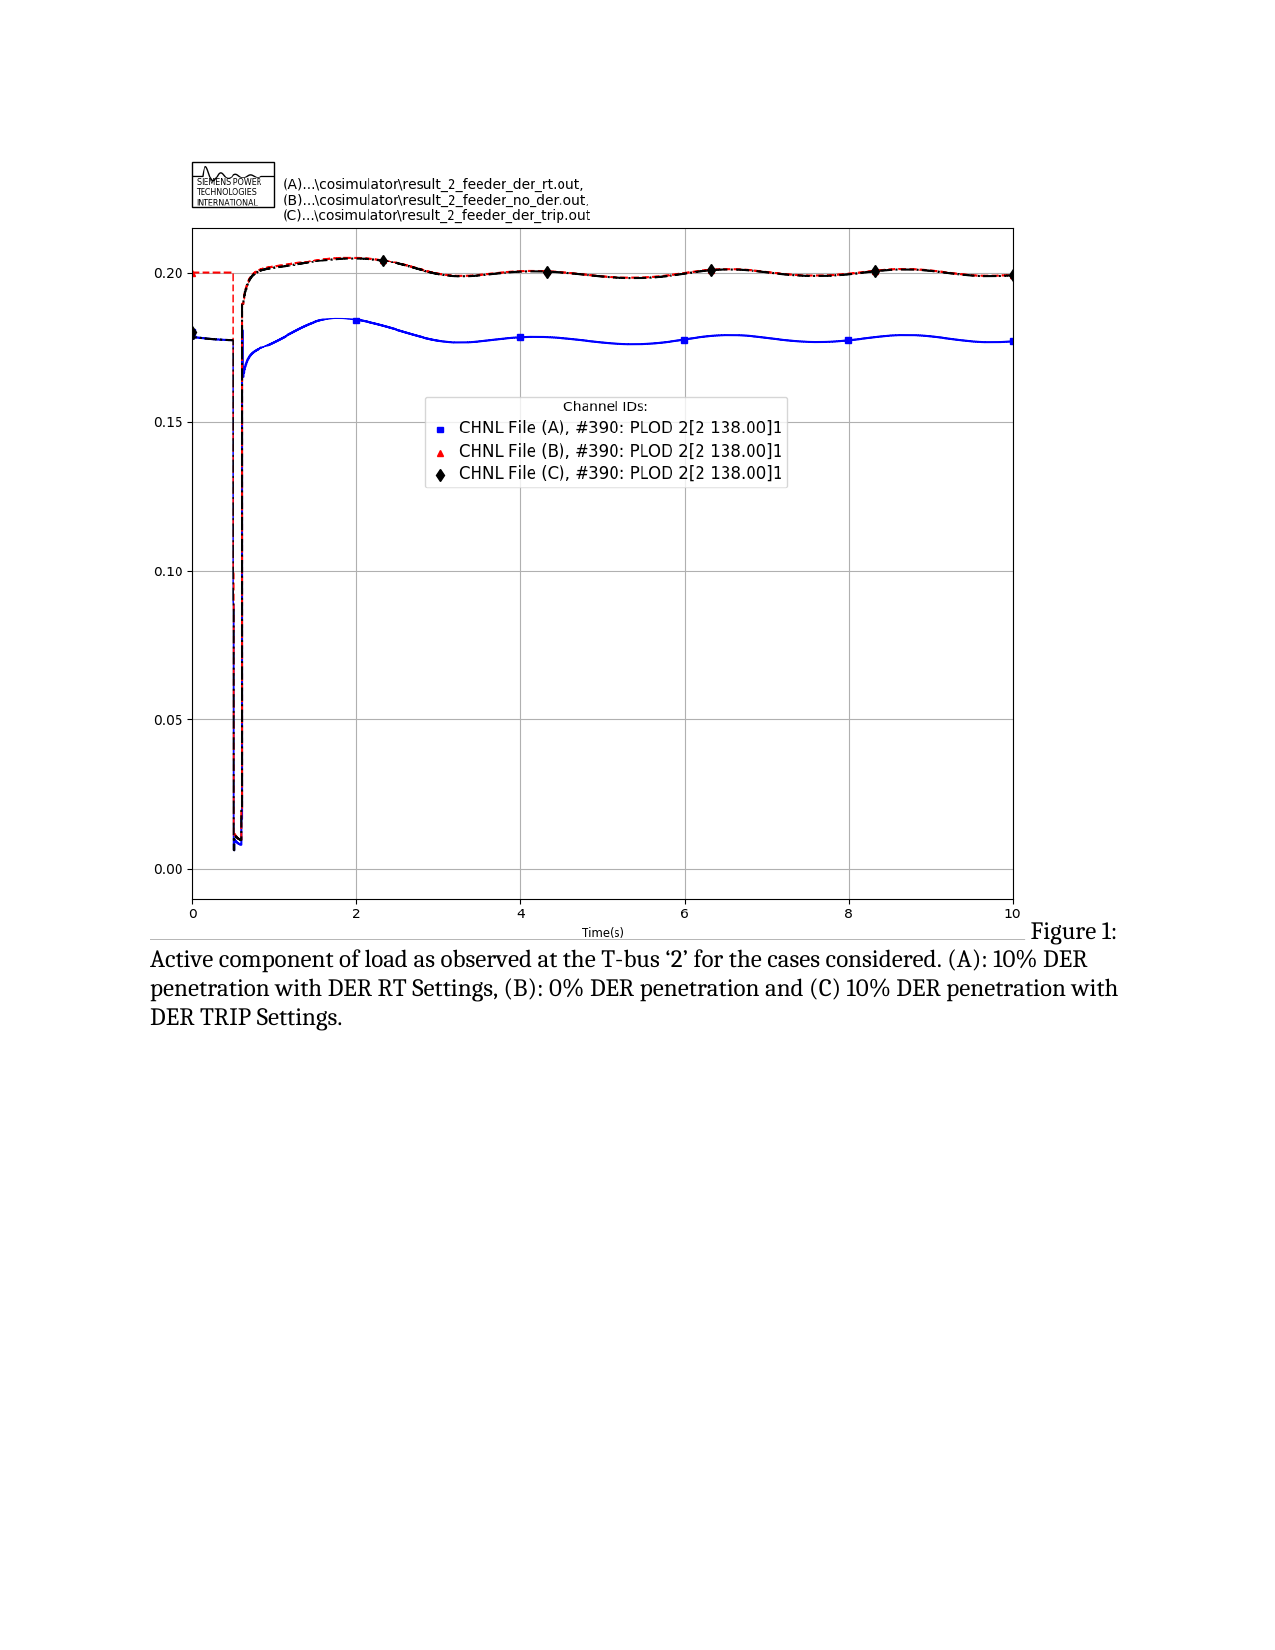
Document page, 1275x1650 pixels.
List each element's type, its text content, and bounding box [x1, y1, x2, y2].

picture [150, 150, 1025, 940]
